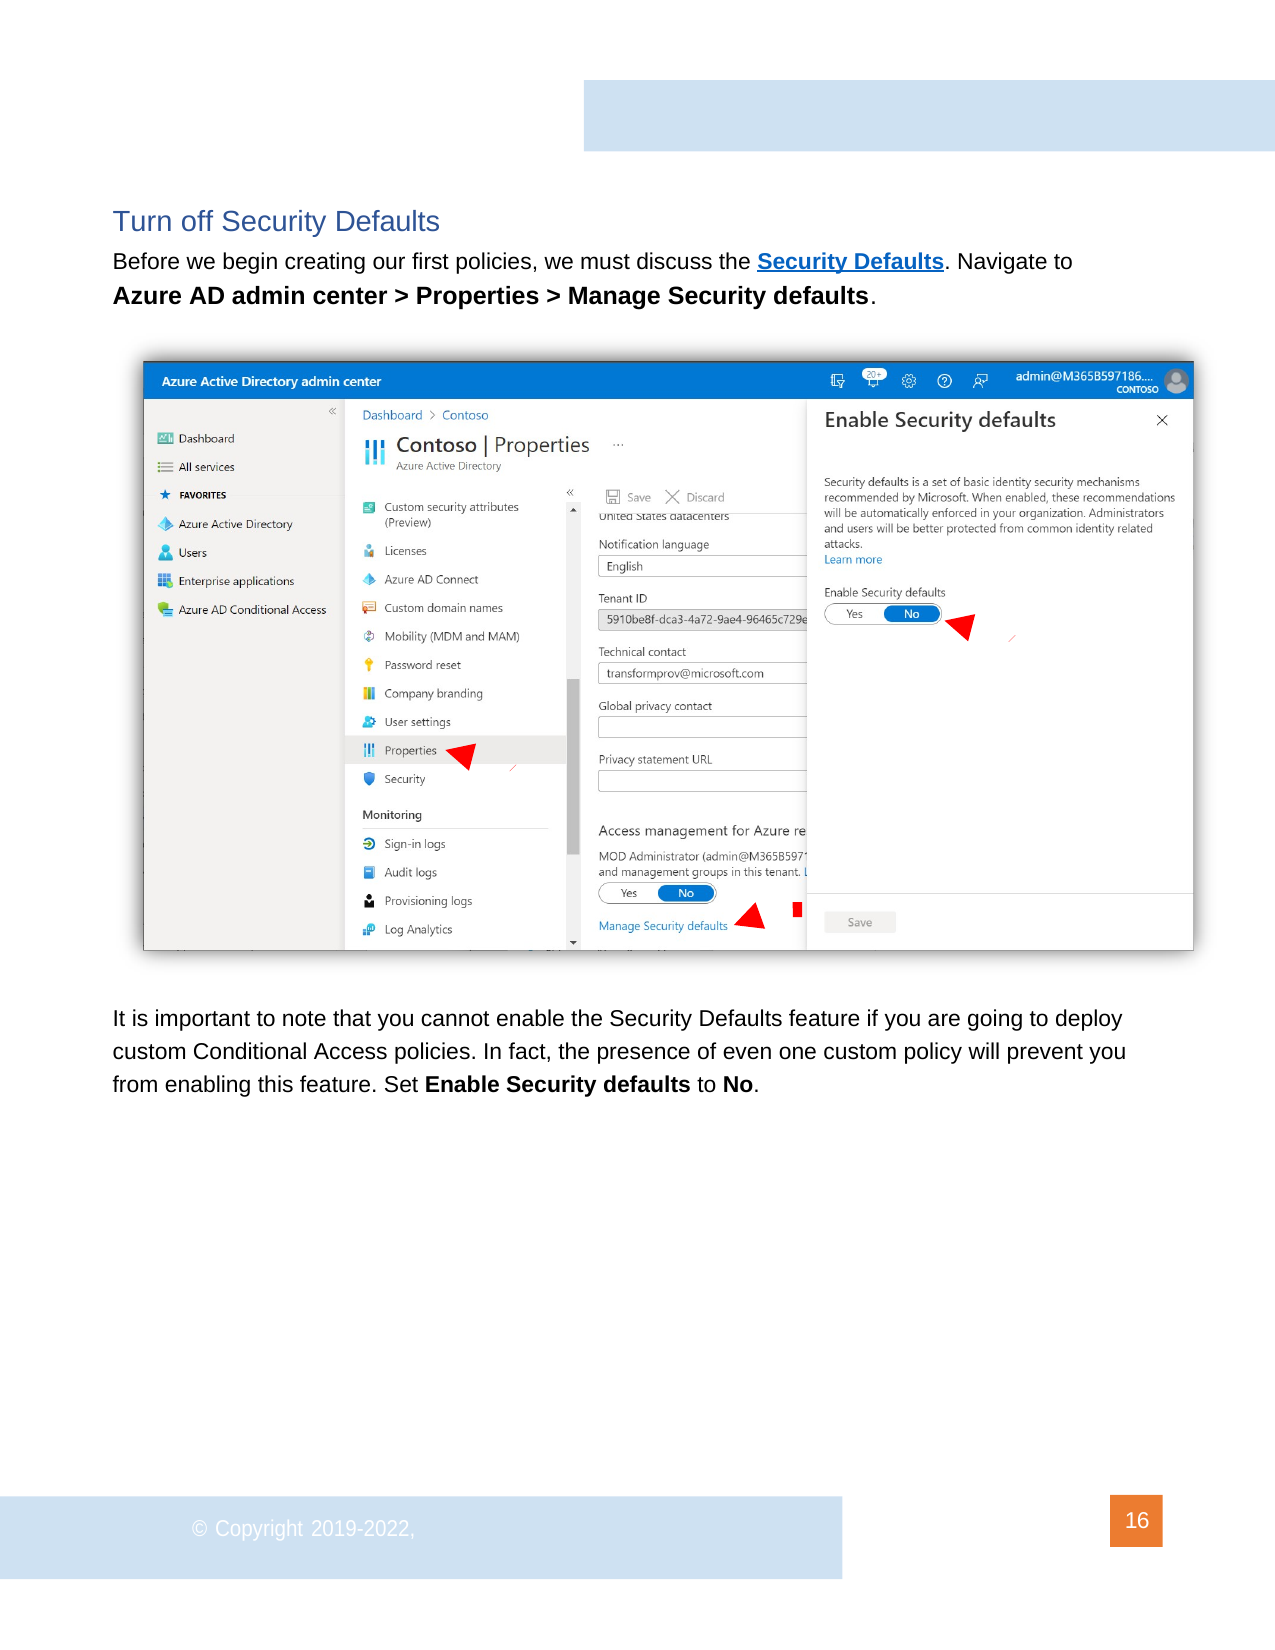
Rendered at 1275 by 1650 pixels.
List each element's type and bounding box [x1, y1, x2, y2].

picture [112, 330, 1226, 983]
